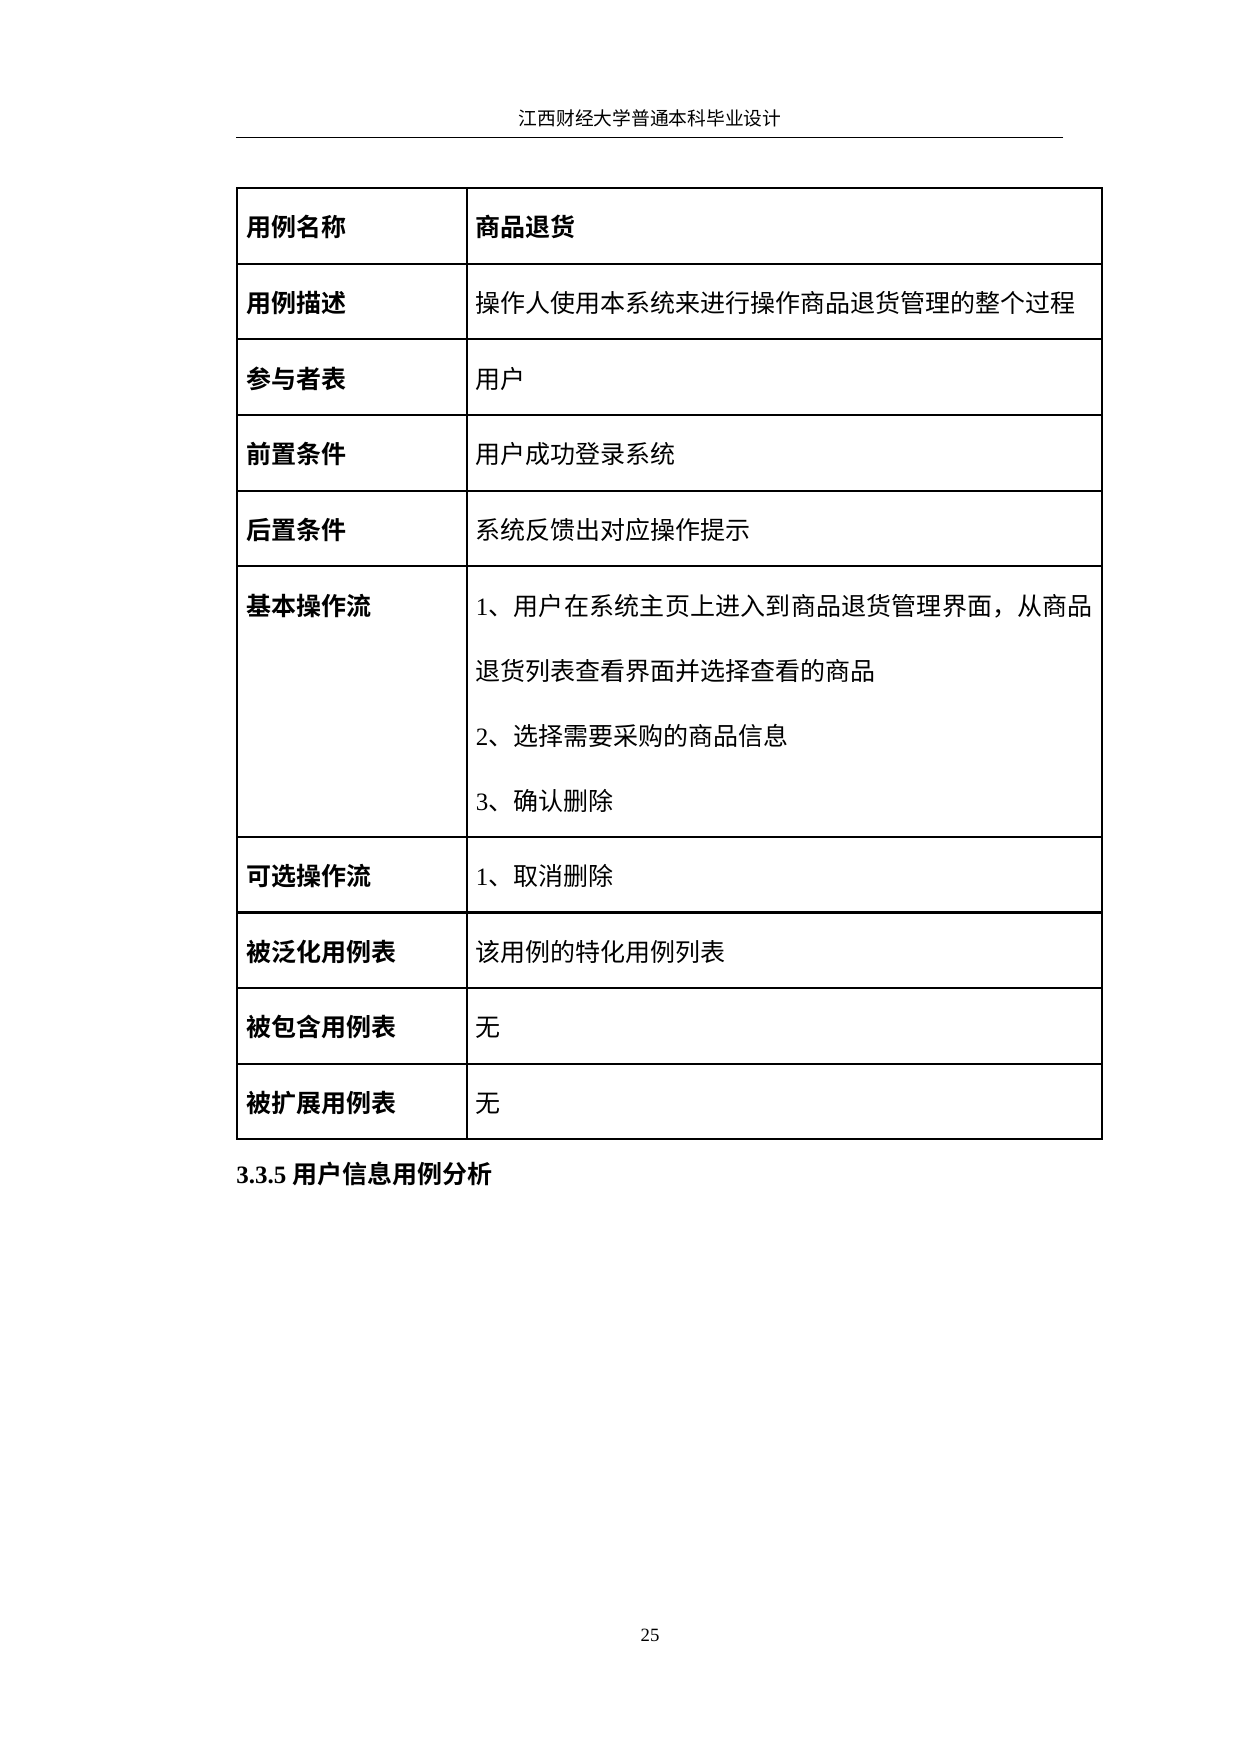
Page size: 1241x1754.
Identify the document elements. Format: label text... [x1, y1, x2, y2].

table_cell 被泛化用例表 [238, 914, 466, 987]
table_cell 系统反馈出对应操作提示 [468, 492, 1101, 565]
table_cell 用例名称 [238, 189, 466, 263]
table_cell 参与者表 [238, 340, 466, 414]
table_cell 被包含用例表 [238, 989, 466, 1063]
table_cell 被扩展用例表 [238, 1065, 466, 1138]
subtitle 3.3.5 用户信息用例分析 [236, 1140, 1063, 1205]
table_cell 无 [468, 1065, 1101, 1138]
table_cell 后置条件 [238, 492, 466, 565]
table_cell 用户 [468, 340, 1101, 414]
table_cell 该用例的特化用例列表 [468, 914, 1101, 987]
table_cell 1、取消删除 [468, 838, 1101, 911]
table_cell 无 [468, 989, 1101, 1063]
table_cell 操作人使用本系统来进行操作商品退货管理的整个过程 [468, 265, 1101, 338]
table_cell 用户成功登录系统 [468, 416, 1101, 489]
table_cell 可选操作流 [238, 838, 466, 911]
table_cell 用例描述 [238, 265, 466, 338]
table_cell 1、用户在系统主页上进入到商品退货管理界面，从商品退货列表查看界面并选择查看的商品 2、选择需要采购的商品信息 3、确认删除 [468, 567, 1101, 836]
table_cell 基本操作流 [238, 567, 466, 836]
table_cell 商品退货 [468, 189, 1101, 263]
table_cell 前置条件 [238, 416, 466, 489]
